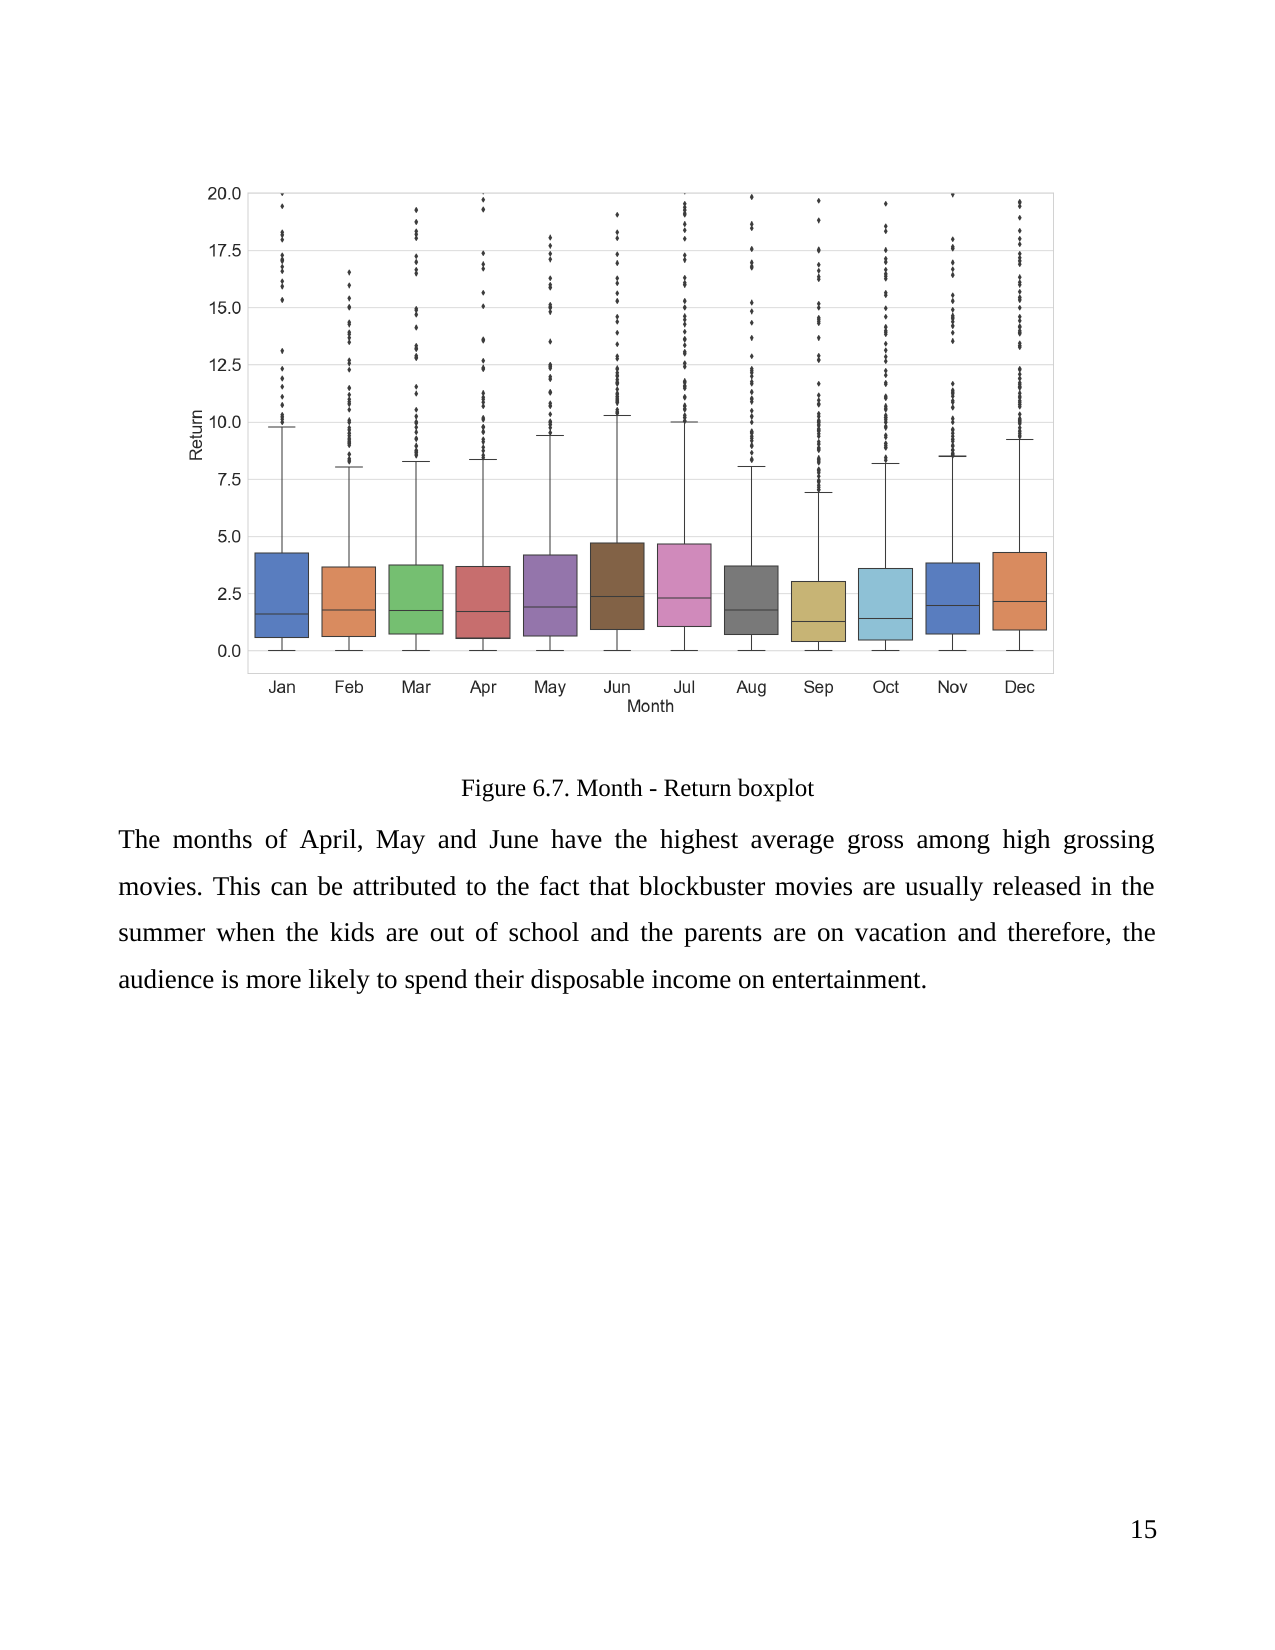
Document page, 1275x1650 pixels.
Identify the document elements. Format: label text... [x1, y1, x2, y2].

picture [118, 118, 1157, 742]
text The months of April, May and June have the highest average gross among high grossing movies. This can be attributed to the fact that blockbuster movies are usually released in the summer when the kids are out of school and the parents are on vacation and therefore, the audience is more likely to spend their disposable income on entertainment. [118, 823, 1157, 994]
text Figure 6.7. Month - Return boxplot [118, 773, 1157, 802]
